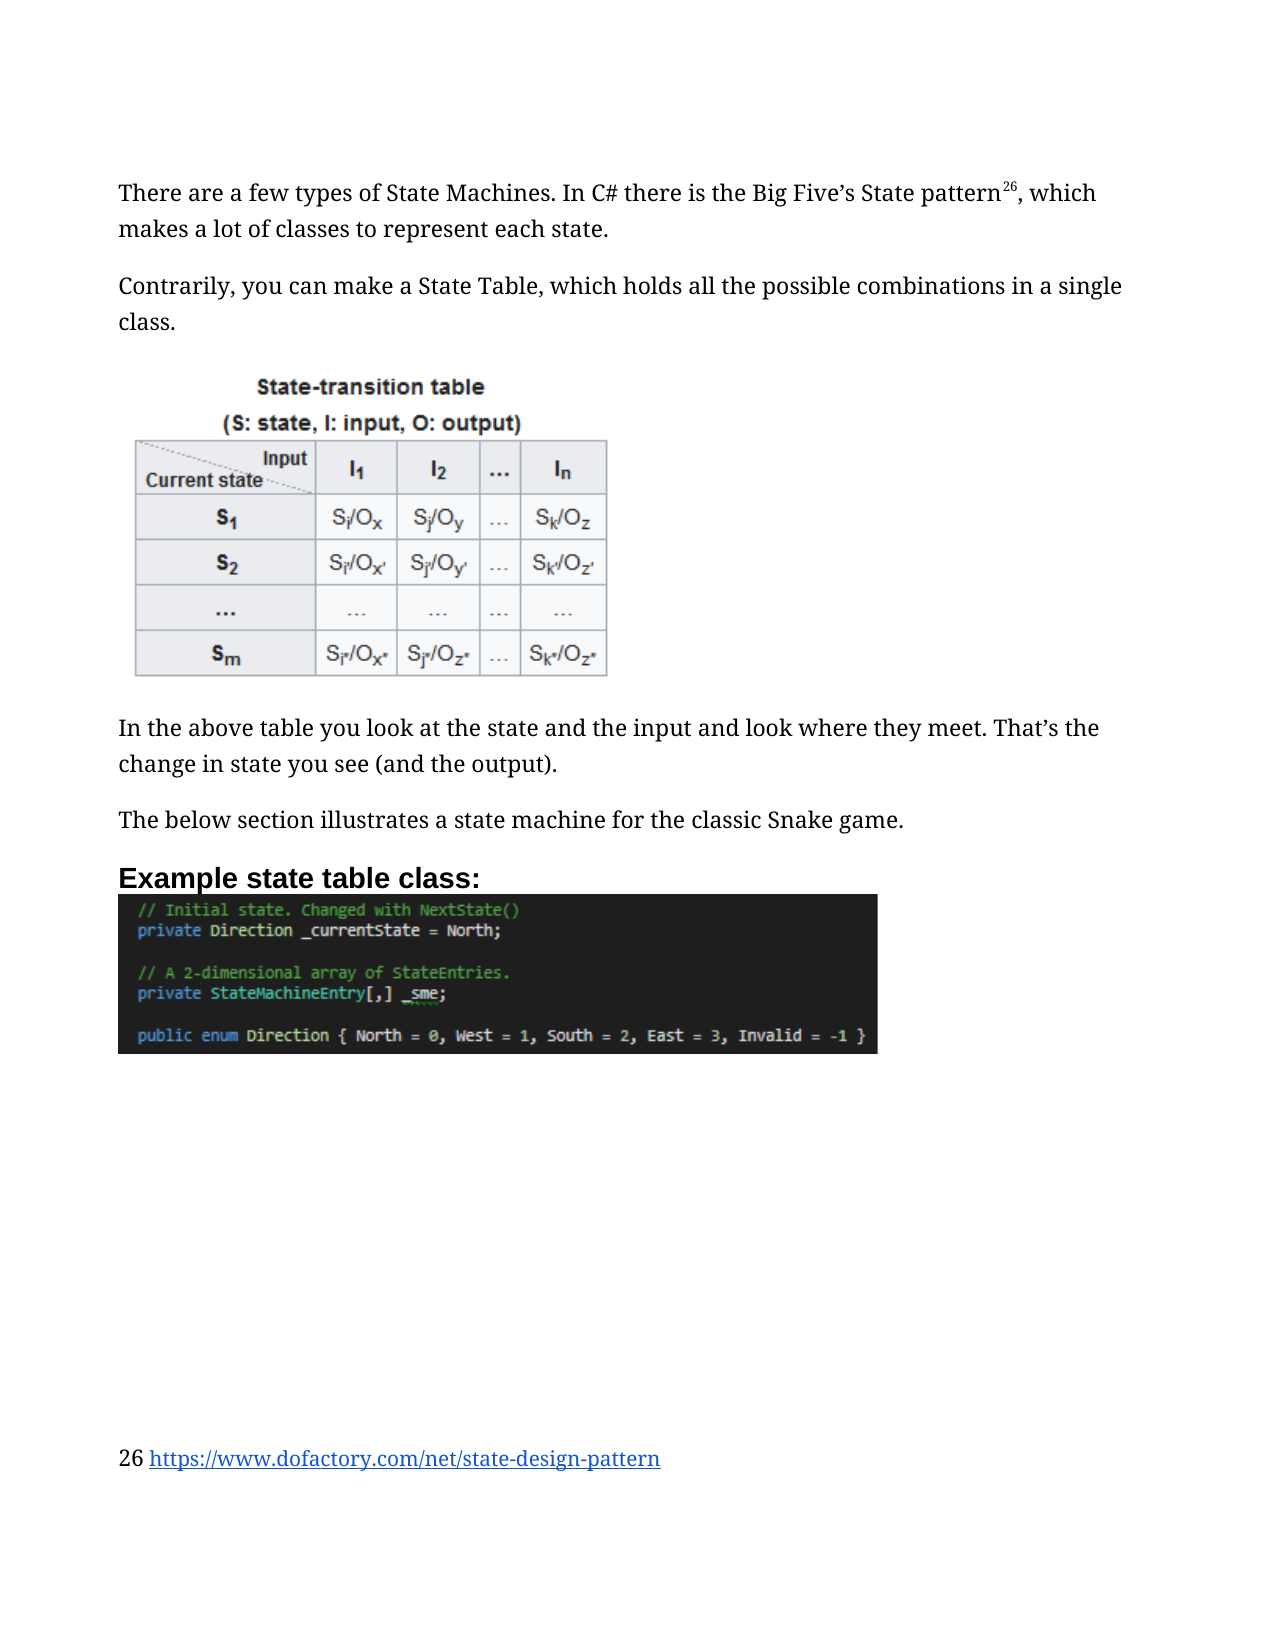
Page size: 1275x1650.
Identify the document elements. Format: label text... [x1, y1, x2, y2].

text Contrarily, you can make a State Table, which holds all the possible combinations in a single class. [118, 270, 1157, 337]
picture [118, 362, 628, 686]
subtitle Example state table class: [118, 861, 1157, 894]
text There are a few types of State Machines. In C# there is the Big Five’s State pattern, which makes a lot of classes to represent each state. [118, 177, 1157, 244]
text In the above table you look at the state and the input and look where they meet. That’s the change in state you see (and the output). [118, 712, 1157, 779]
text The below section illustrates a state machine for the classic Snake game. [118, 804, 1157, 836]
picture [118, 894, 878, 1054]
